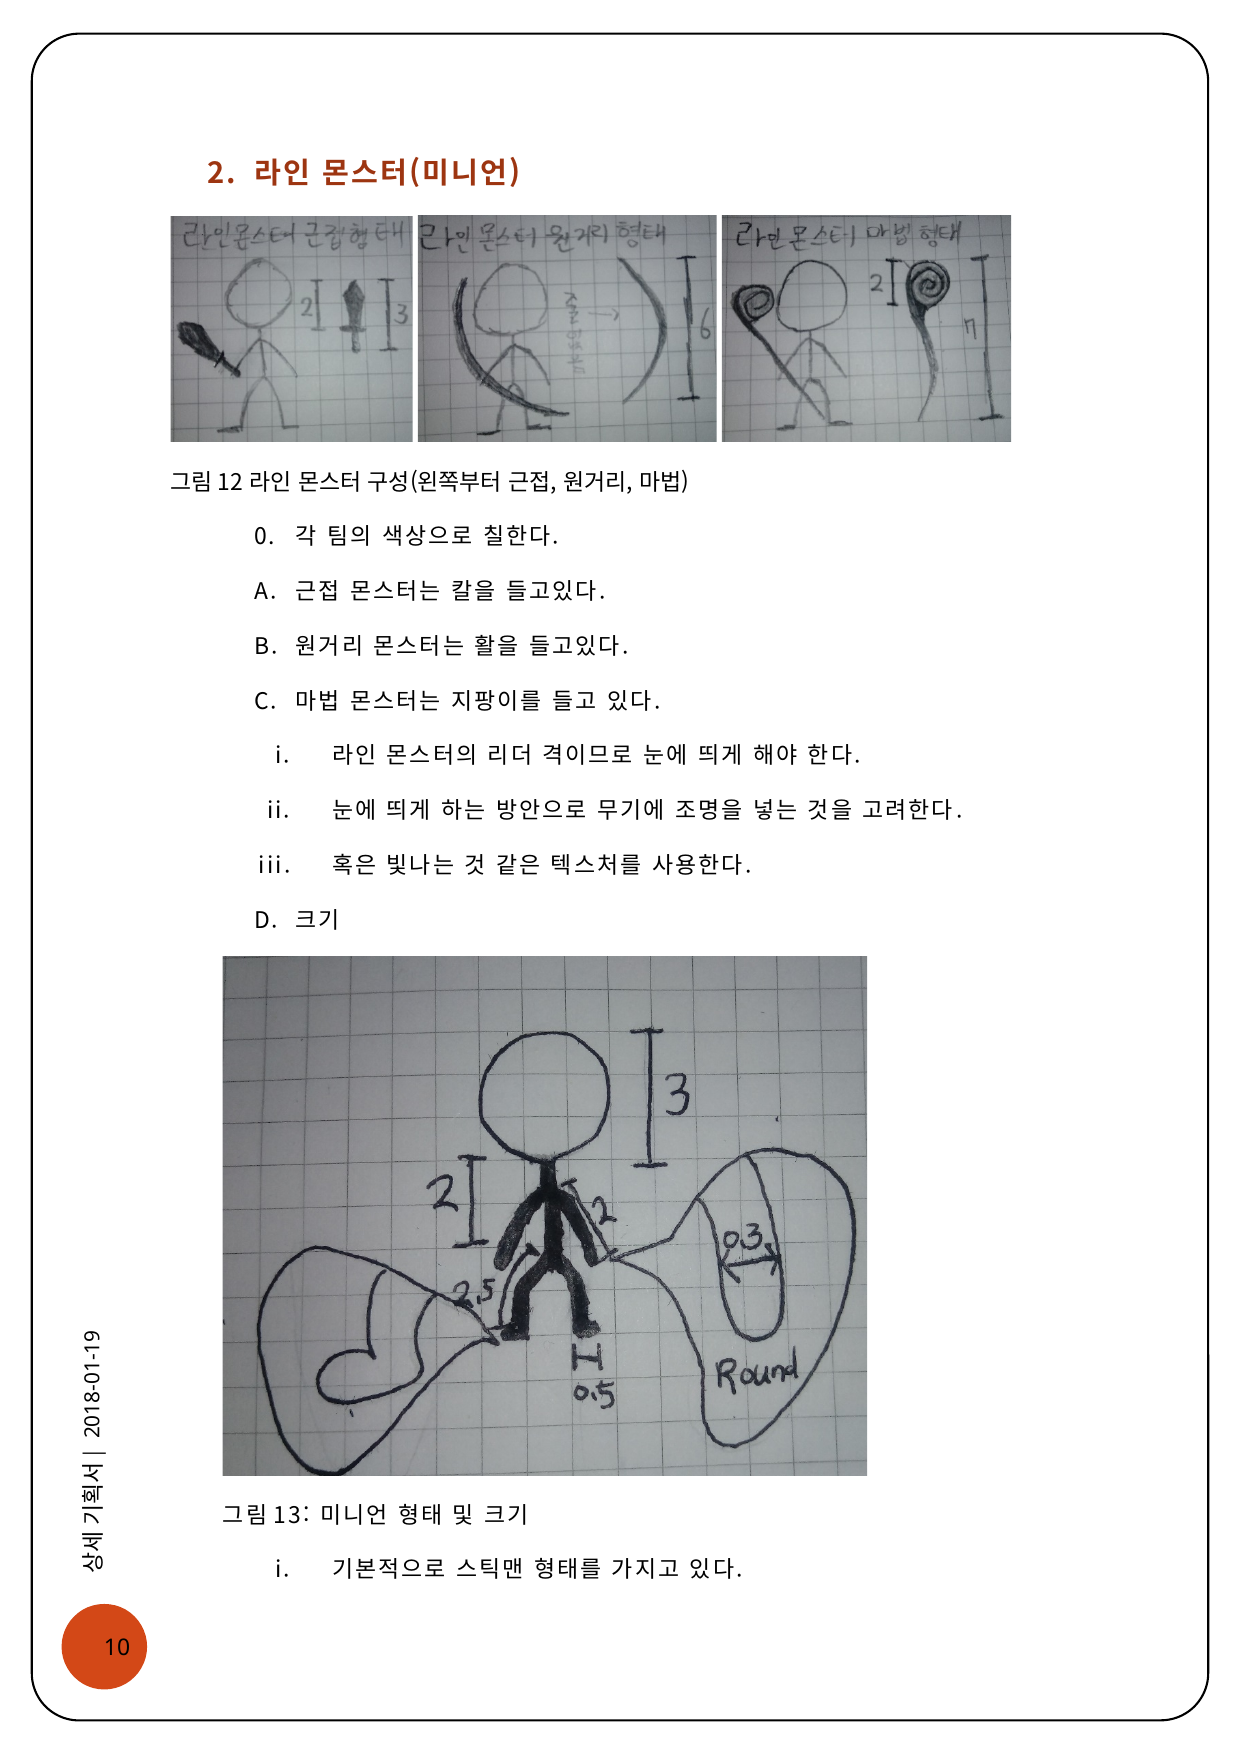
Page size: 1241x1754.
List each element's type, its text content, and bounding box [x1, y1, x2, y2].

list 마법 몬스터는 지팡이를 들고 있다. [254, 682, 1092, 716]
list 크기 [254, 902, 1092, 935]
list 라인 몬스터(미니언) [207, 150, 1092, 192]
list 기본적으로 스틱맨 형태를 가지고 있다. [290, 1551, 1092, 1584]
list 혹은 빛나는 것 같은 텍스처를 사용한다. [290, 847, 1092, 880]
picture [170, 216, 413, 442]
text 그림12 라인 몬스터 구성(왼쪽부터 근접, 원거리, 마법) [148, 463, 1092, 497]
list 라인 몬스터의 리더 격이므로 눈에 띄게 해야 한다. [290, 737, 1092, 771]
list 원거리 몬스터는 활을 들고있다. [254, 628, 1092, 661]
picture [721, 215, 1012, 442]
picture [222, 956, 868, 1476]
list 눈에 띄게 하는 방안으로 무기에 조명을 넣는 것을 고려한다. [290, 792, 1092, 825]
list 근접 몬스터는 칼을 들고있다. [254, 573, 1092, 606]
text 그림13: 미니언 형태 및 크기 [148, 1497, 1092, 1530]
picture [417, 215, 717, 442]
list 각 팀의 색상으로 칠한다. [254, 518, 1092, 551]
